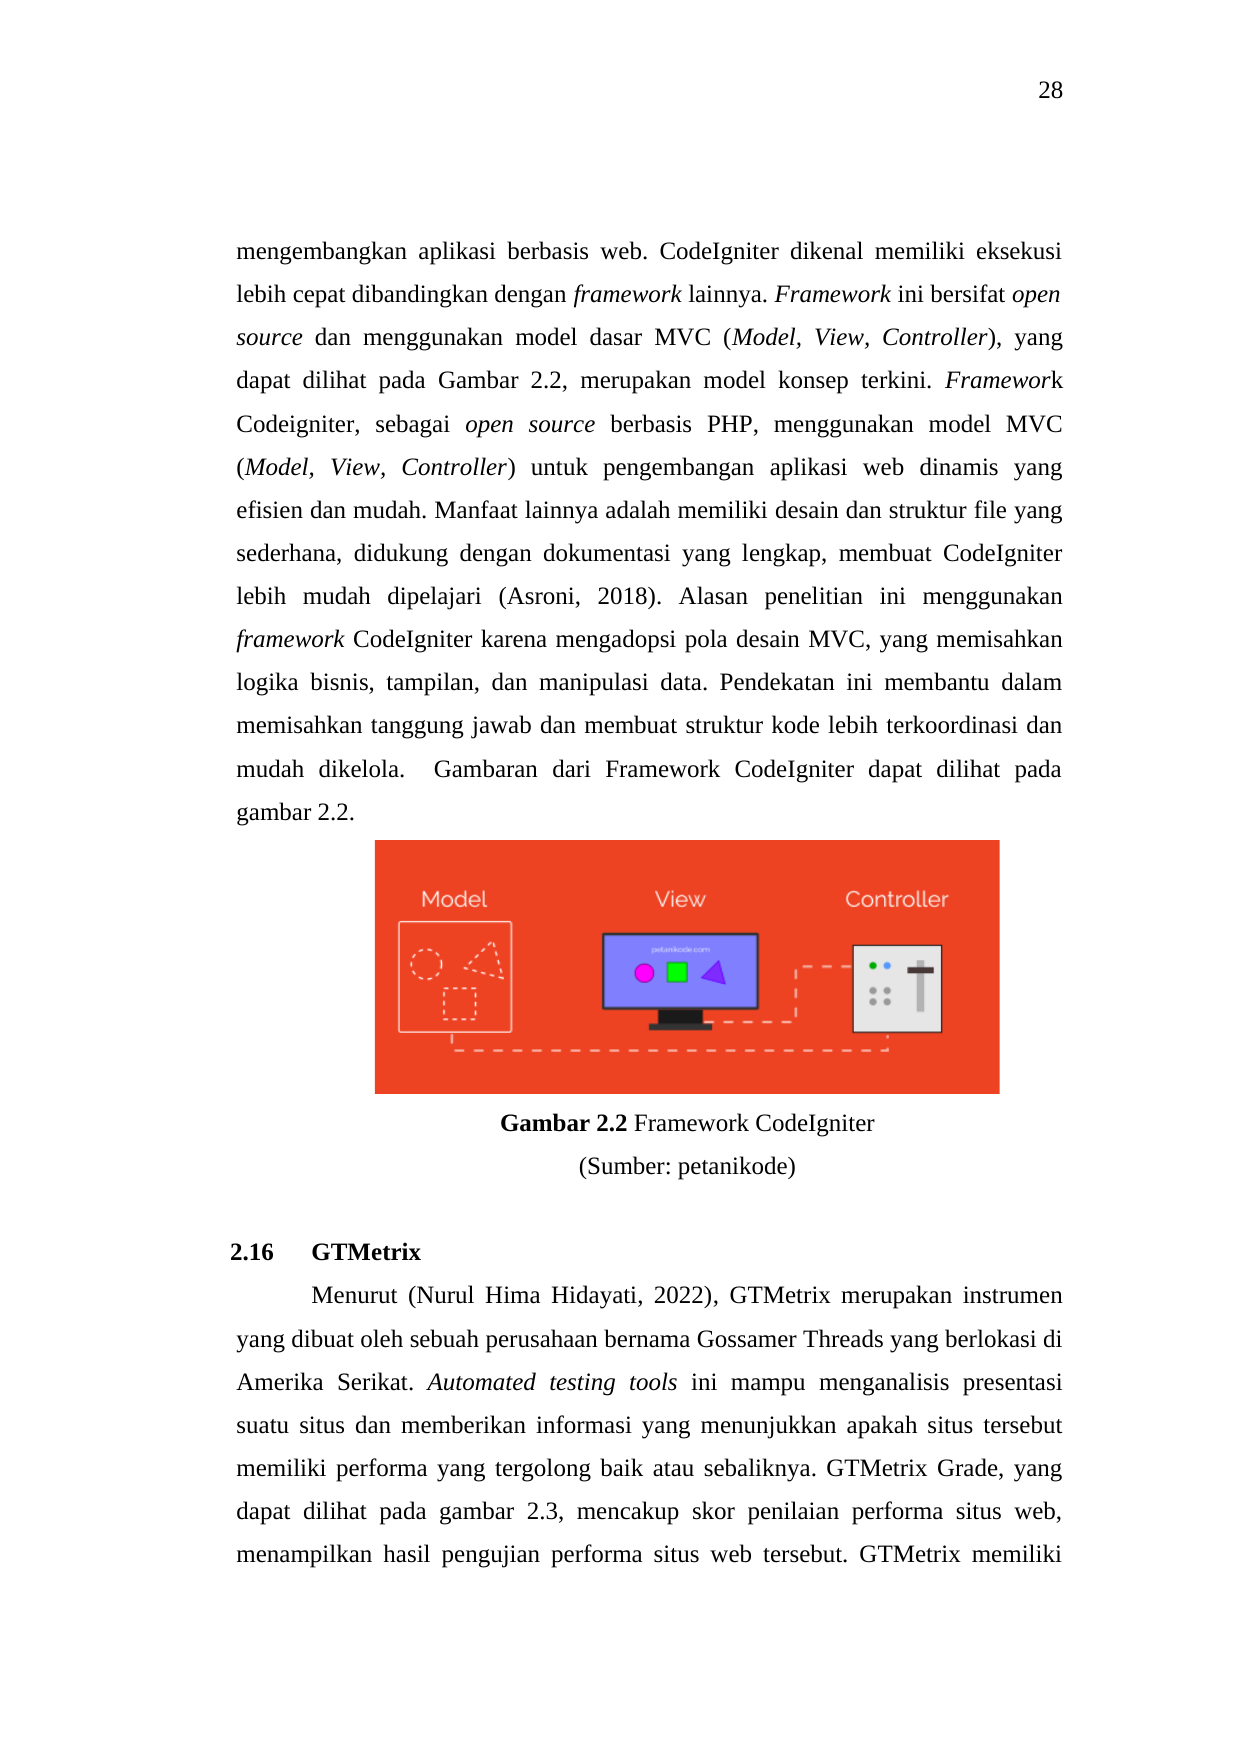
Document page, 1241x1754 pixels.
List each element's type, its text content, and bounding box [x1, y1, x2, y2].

subtitle Gambar 2.2 Framework CodeIgniter [311, 1108, 1063, 1137]
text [236, 1281, 1063, 1568]
subtitle GTMetrix [274, 1237, 1063, 1266]
text (Sumber: petanikode) [311, 1151, 1063, 1180]
picture [374, 840, 1000, 1094]
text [236, 236, 1063, 826]
